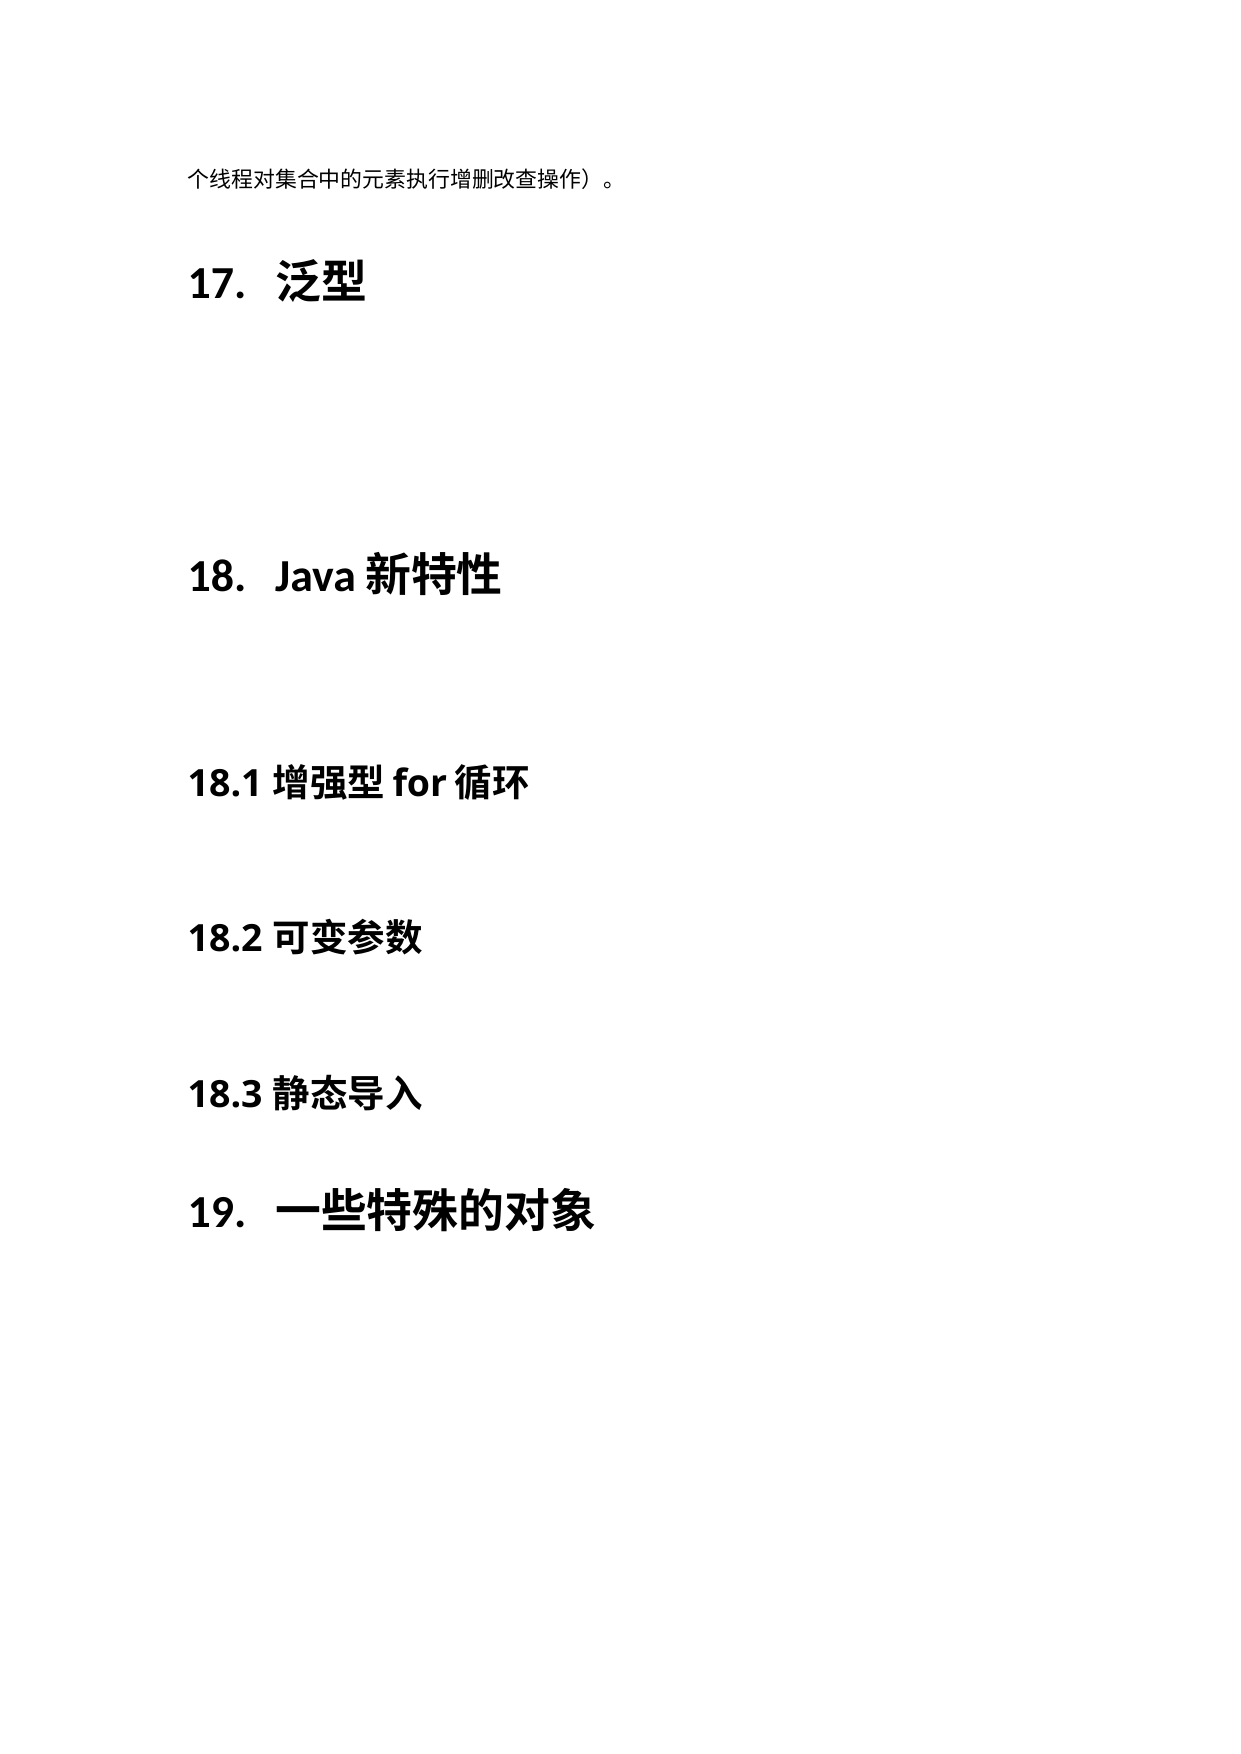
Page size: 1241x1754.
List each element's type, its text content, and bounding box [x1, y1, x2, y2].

subtitle 一些特殊的对象 [187, 1159, 1053, 1257]
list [187, 162, 1053, 194]
subtitle Java新特性 [187, 522, 1053, 620]
subtitle 18.2 可变参数 [187, 903, 1053, 968]
subtitle 18.1 增强型for循环 [187, 747, 1053, 812]
subtitle 18.3 静态导入 [187, 1059, 1053, 1124]
subtitle 泛型 [187, 230, 1053, 327]
